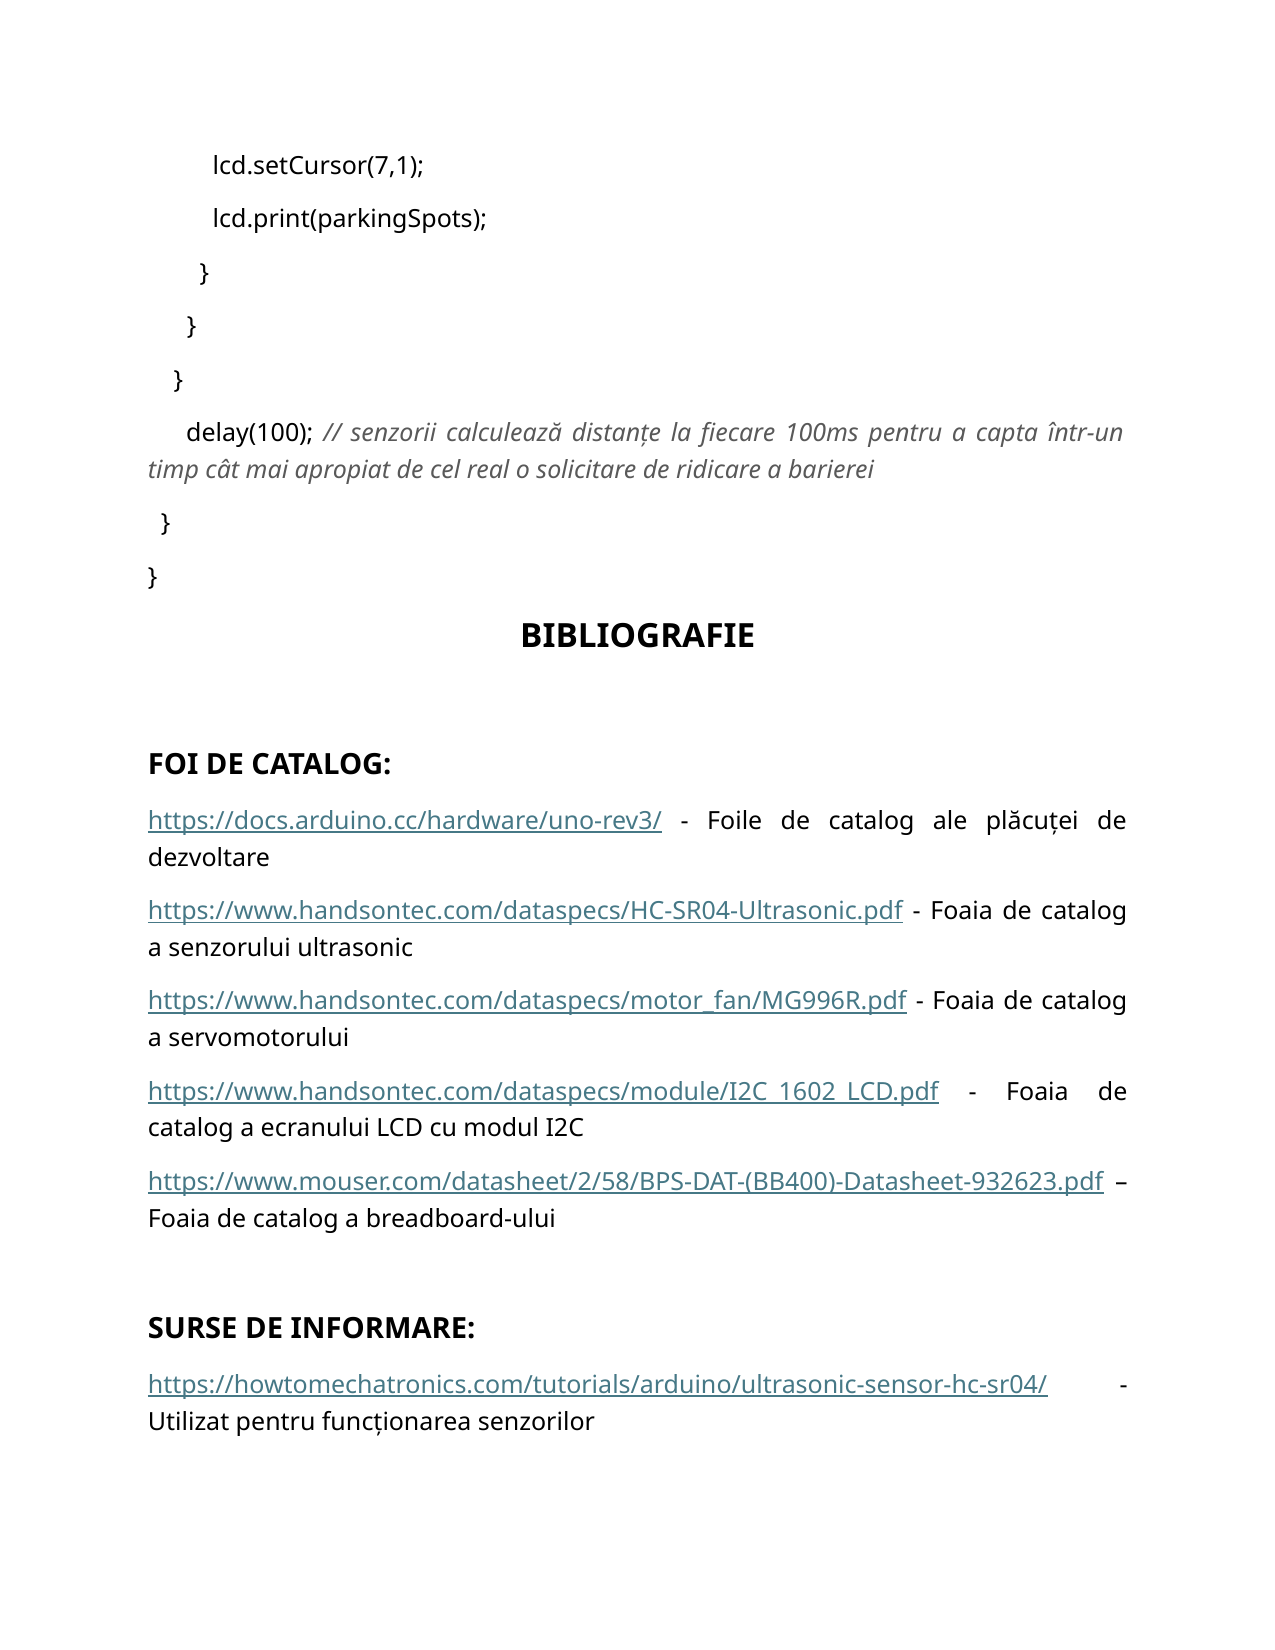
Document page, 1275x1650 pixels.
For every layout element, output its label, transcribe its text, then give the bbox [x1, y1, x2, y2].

text delay(100); // senzorii calculează distanțe la fiecare 100ms pentru a capta într-un timp cât mai apropiat de cel real o solicitare de ridicare a barierei [148, 415, 1127, 486]
text BIBLIOGRAFIE [148, 612, 1127, 657]
text } [148, 505, 1127, 539]
text https://www.mouser.com/datasheet/2/58/BPS-DAT-(BB400)-Datasheet-932623.pdf – Foaia de catalog a breadboard-ului [148, 1163, 1127, 1234]
text } [148, 254, 1127, 288]
text lcd.print(parkingSpots); [148, 201, 1127, 235]
text lcd.setCursor(7,1); [148, 148, 1127, 182]
text https://www.handsontec.com/dataspecs/module/I2C_1602_LCD.pdf - Foaia de catalog a ecranului LCD cu modul I2C [148, 1073, 1127, 1144]
text FOI DE CATALOG: [148, 743, 1127, 783]
text } [148, 558, 1127, 592]
text } [148, 361, 1127, 395]
text https://docs.arduino.cc/hardware/uno-rev3/ - Foile de catalog ale plăcuței de dezvoltare [148, 803, 1127, 873]
text https://www.handsontec.com/dataspecs/motor_fan/MG996R.pdf - Foaia de catalog a servomotorului [148, 983, 1127, 1054]
text https://www.handsontec.com/dataspecs/HC-SR04-Ultrasonic.pdf - Foaia de catalog a senzorului ultrasonic [148, 893, 1127, 964]
text https://howtomechatronics.com/tutorials/arduino/ultrasonic-sensor-hc-sr04/ - Utilizat pentru funcționarea senzorilor [148, 1367, 1127, 1437]
text } [148, 308, 1127, 342]
text SURSE DE INFORMARE: [148, 1307, 1127, 1347]
